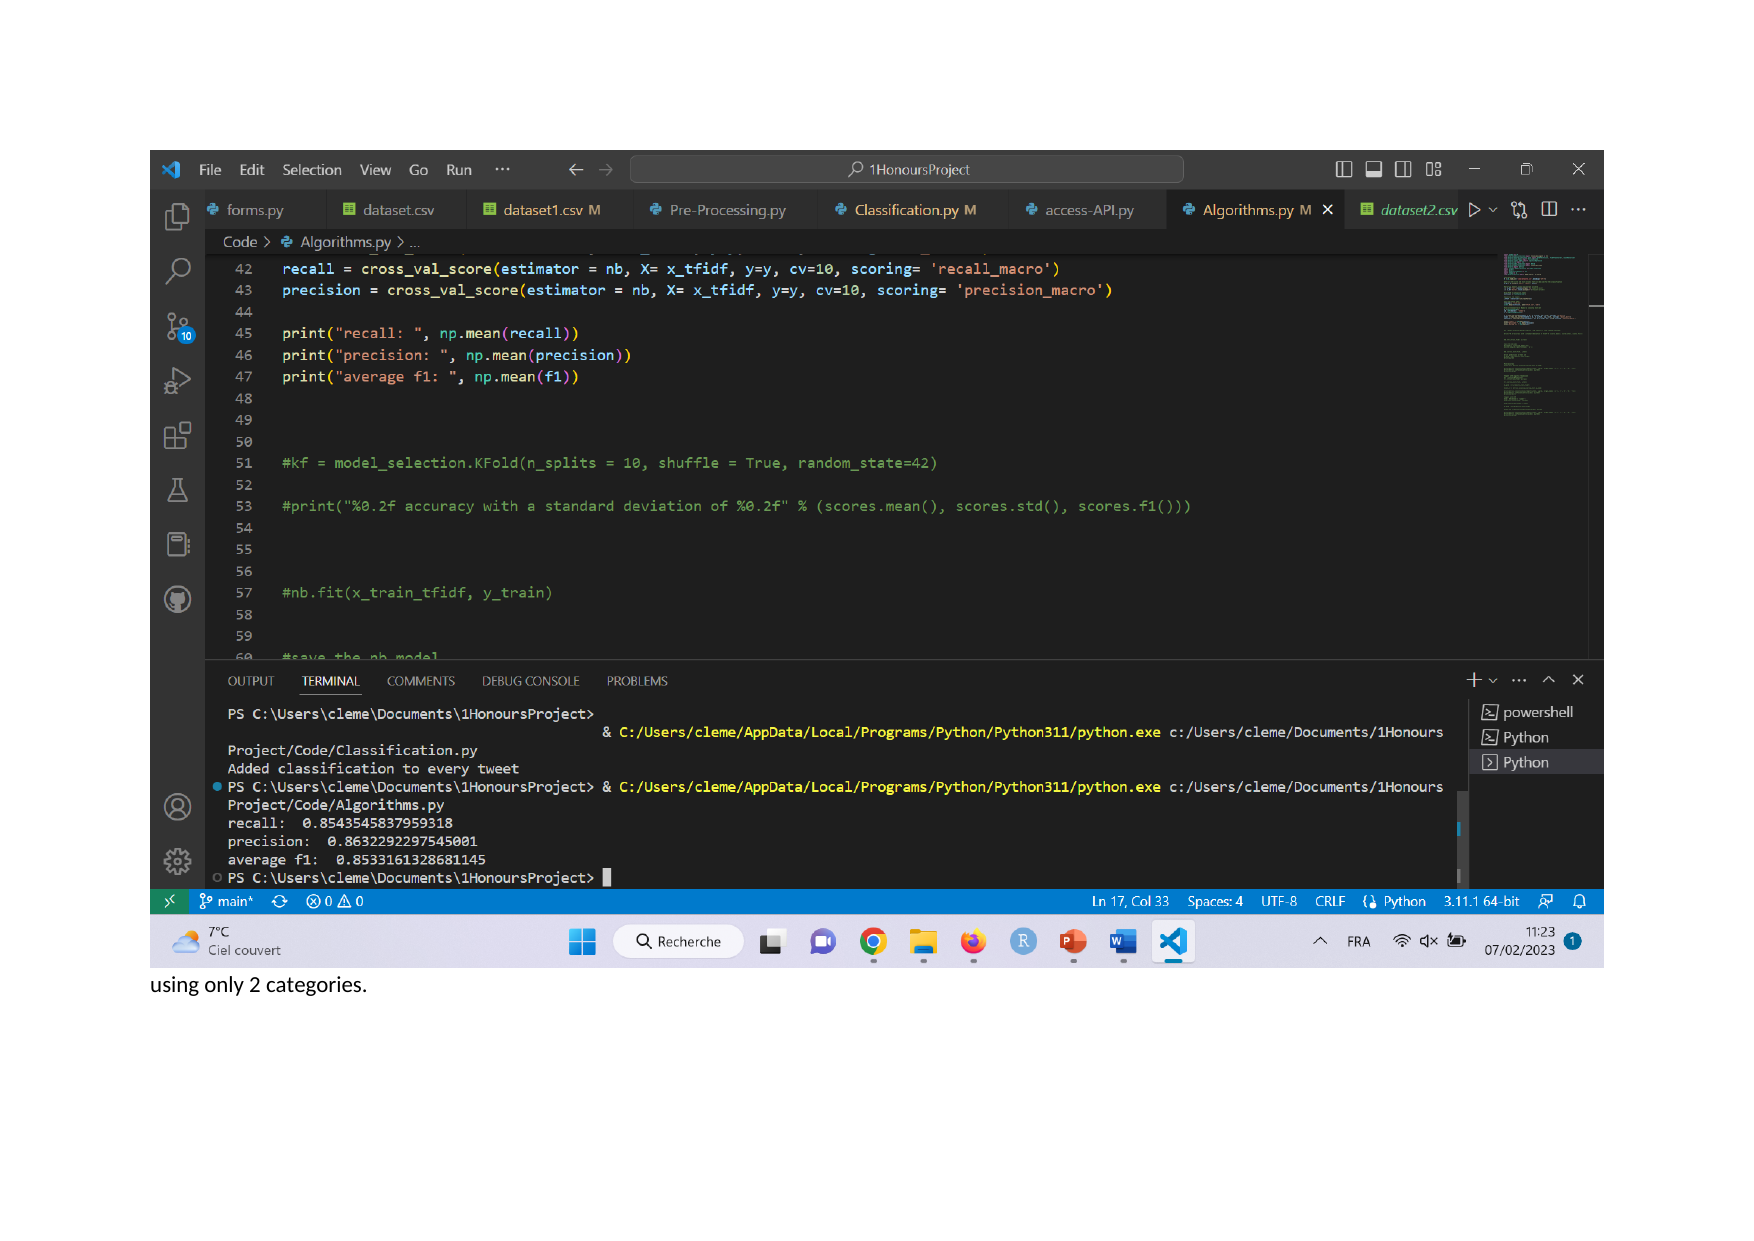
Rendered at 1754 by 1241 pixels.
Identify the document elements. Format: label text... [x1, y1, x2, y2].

text using only 2 categories. [150, 968, 1604, 998]
picture [150, 150, 1604, 968]
